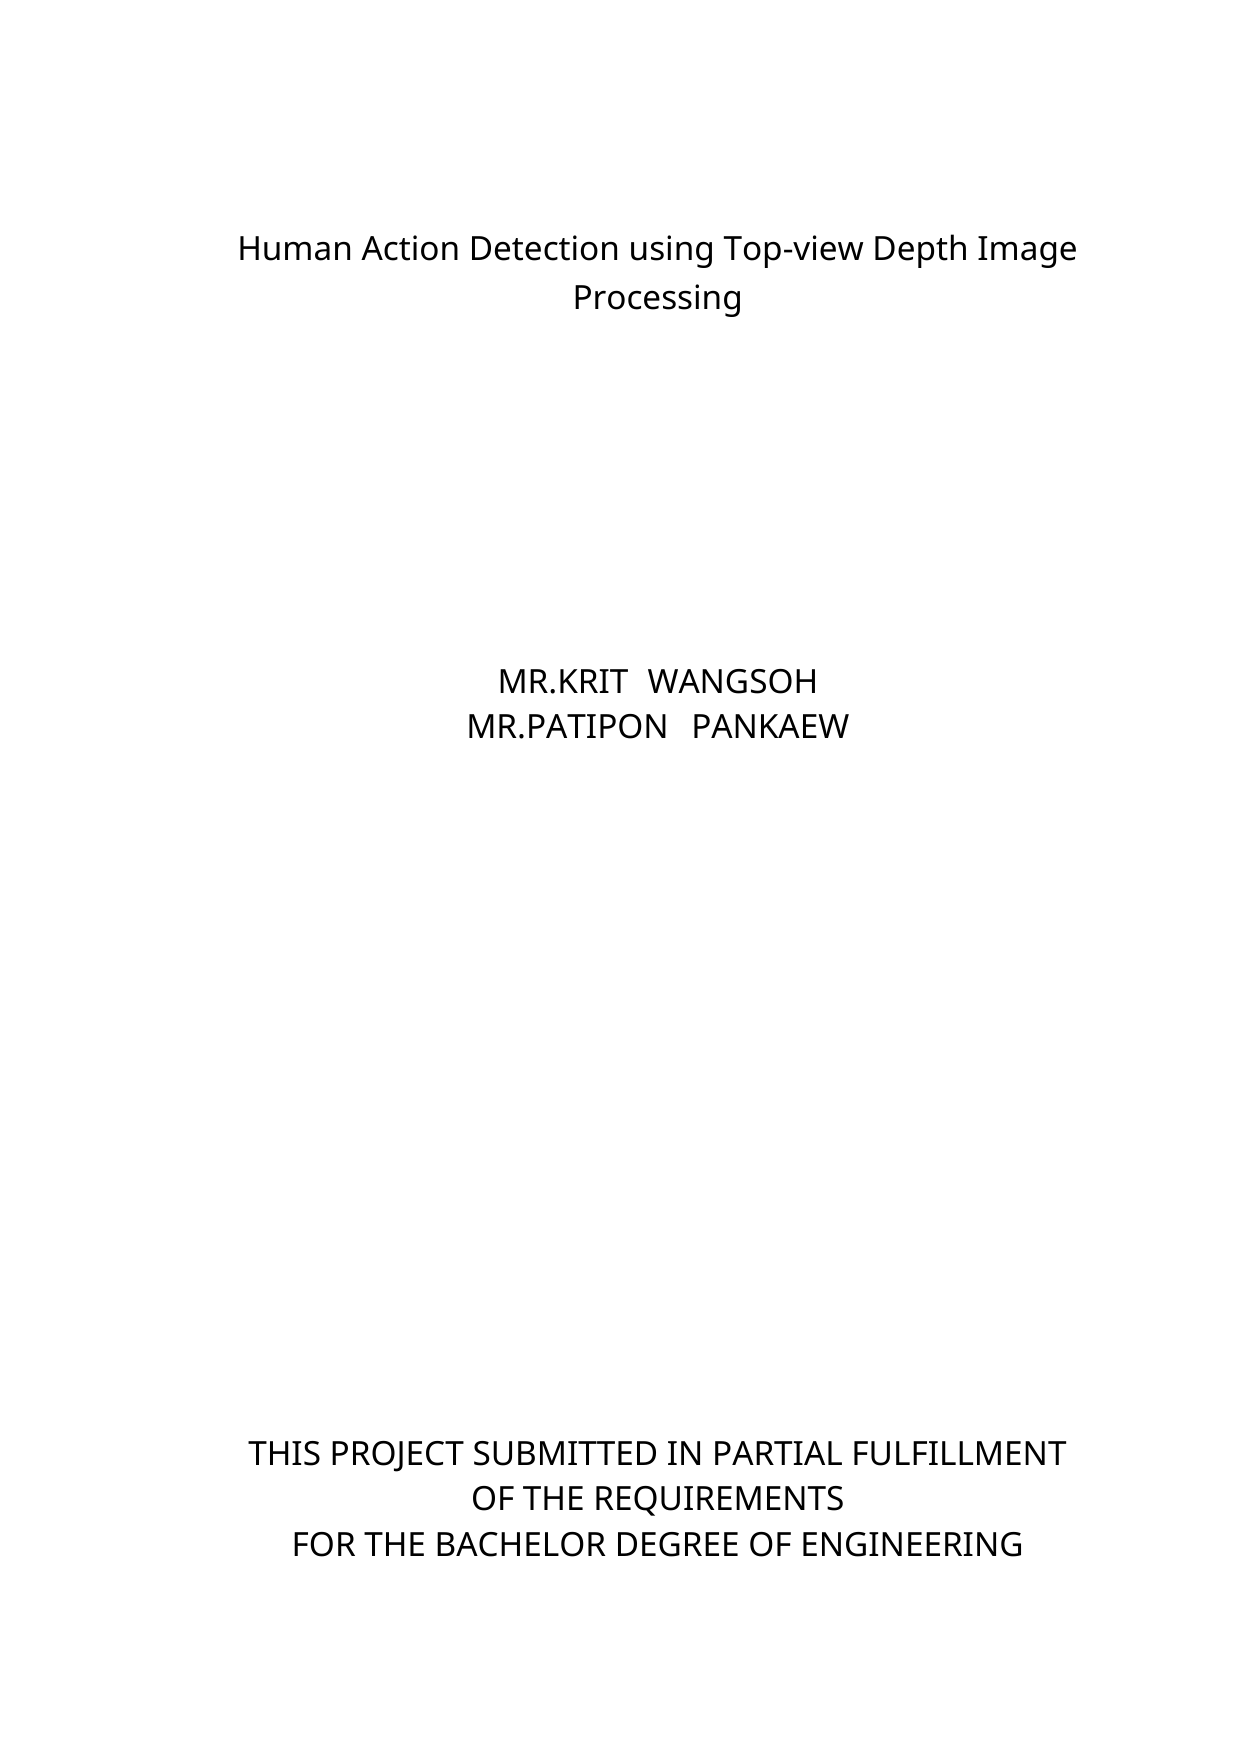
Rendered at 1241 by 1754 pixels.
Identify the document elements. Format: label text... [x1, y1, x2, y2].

text FOR THE BACHELOR DEGREE OF ENGINEERING [225, 1520, 1090, 1566]
text THIS PROJECT SUBMITTED IN PARTIAL FULFILLMENT OF THE REQUIREMENTS [225, 1429, 1090, 1520]
text MR.PATIPON PANKAEW [225, 703, 1090, 748]
text Human Action Detection using Top-view Depth Image Processing [225, 225, 1090, 319]
text MR.KRIT WANGSOH [225, 657, 1090, 703]
